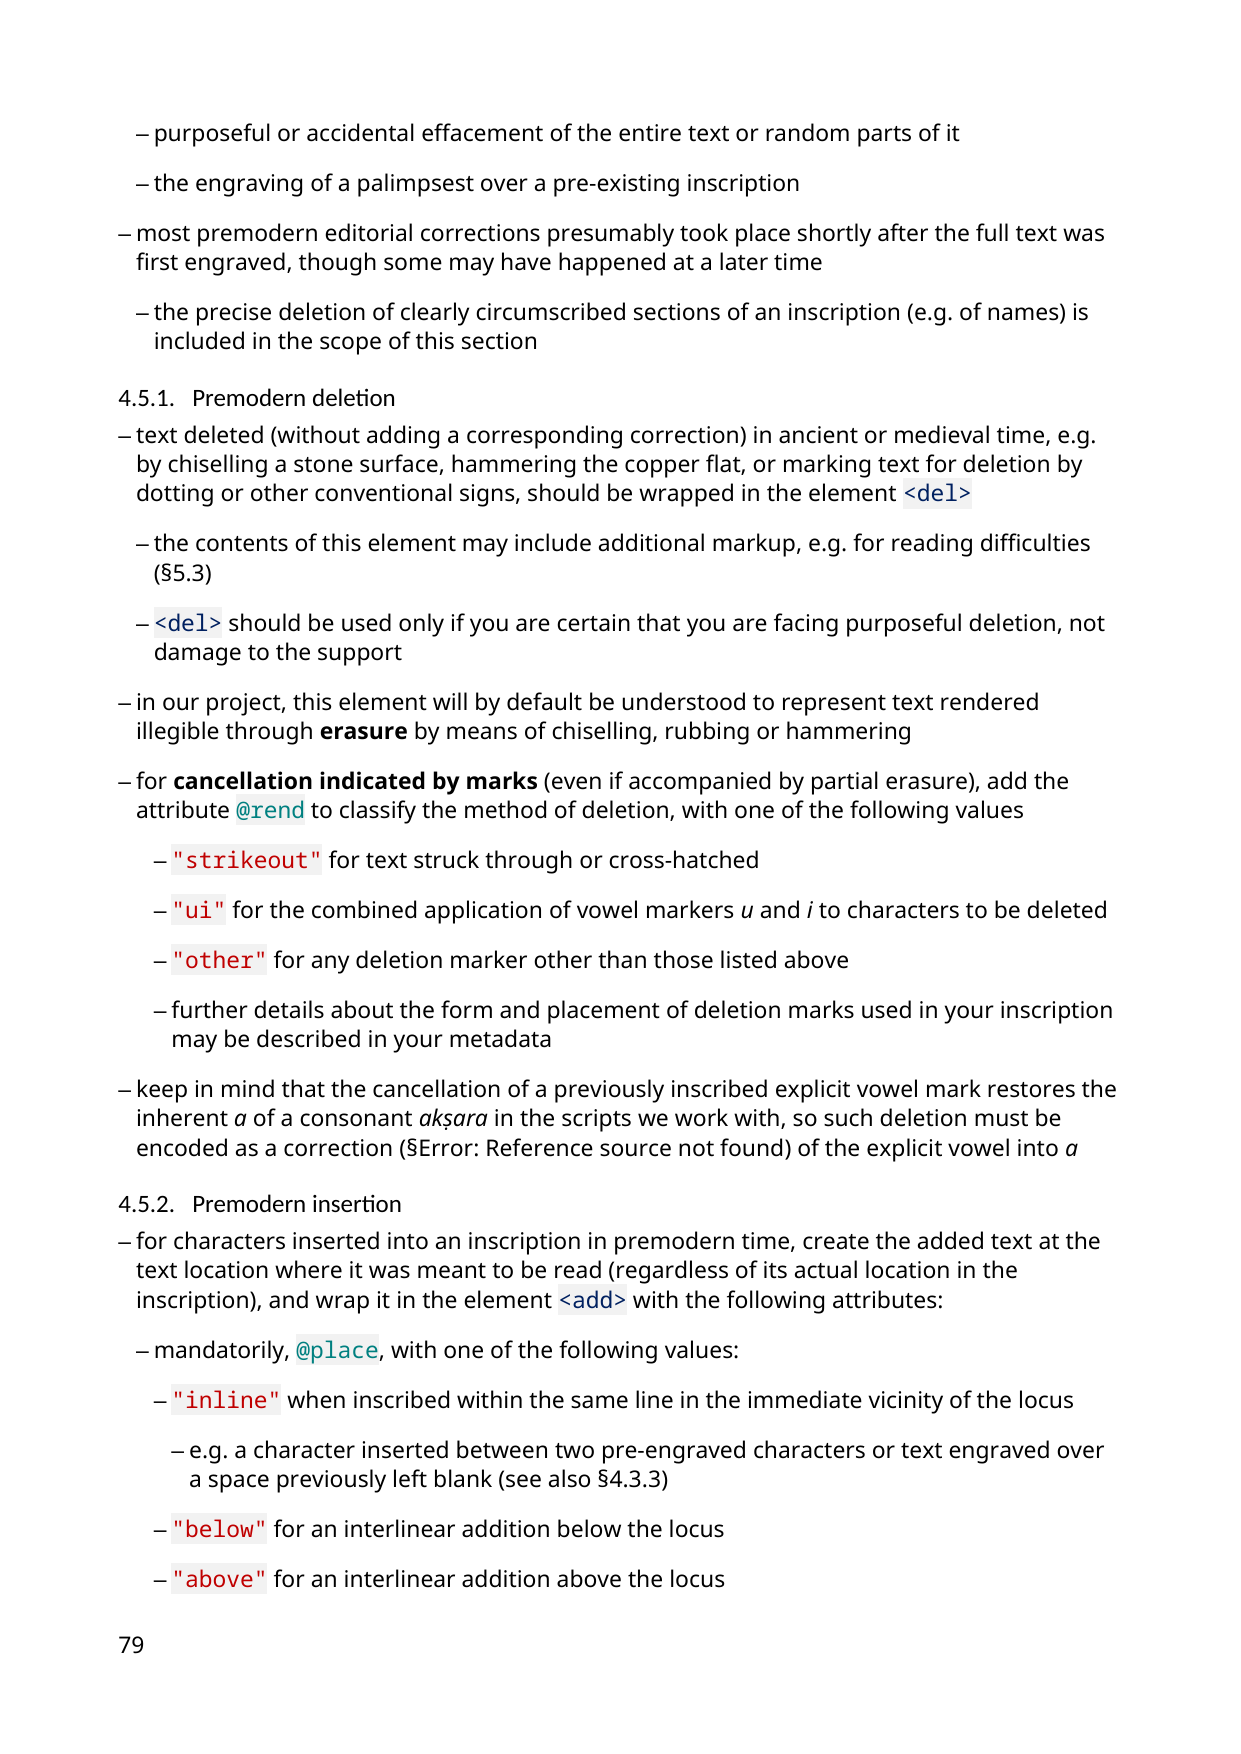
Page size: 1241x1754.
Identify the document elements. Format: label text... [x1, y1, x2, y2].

subtitle Premodern deletion [118, 376, 1122, 414]
list text deleted (without adding a corresponding correction) in ancient or medieval time, e.g. by chiselling a stone surface, hammering the copper flat, or marking text for deletion by dotting or other conventional signs, should be wrapped in the element <del> [118, 420, 1122, 508]
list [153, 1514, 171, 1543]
subtitle Premodern insertion [118, 1183, 1122, 1220]
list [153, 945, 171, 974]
list "below" for an interlinear addition below the locus [267, 1514, 1122, 1543]
list in our project, this element will by default be understood to represent text rendered illegible through erasure by means of chiselling, rubbing or hammering [118, 687, 1122, 745]
list the engraving of a palimpsest over a pre-existing inscription [136, 168, 1122, 197]
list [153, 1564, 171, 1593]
list "above" for an interlinear addition above the locus [267, 1564, 1122, 1593]
list keep in mind that the cancellation of a previously inscribed explicit vowel mark restores the inherent a of a consonant akṣara in the scripts we work with, so such deletion must be encoded as a correction (§0) of the explicit vowel into a [118, 1074, 1122, 1162]
list <del> should be used only if you are certain that you are facing purposeful deletion, not damage to the support [136, 608, 1122, 666]
list mandatorily, @place, with one of the following values: [136, 1335, 296, 1364]
list further details about the form and placement of deletion marks used in your inscription may be described in your metadata [153, 995, 1122, 1053]
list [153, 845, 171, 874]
list for characters inserted into an inscription in premodern time, create the added text at the text location where it was meant to be read (regardless of its actual location in the inscription), and wrap it in the element <add> with the following attributes: [118, 1226, 1122, 1314]
list the precise deletion of clearly circumscribed sections of an inscription (e.g. of names) is included in the scope of this section [136, 297, 1122, 356]
list mandatorily, @place, with one of the following values: [379, 1335, 1122, 1364]
list "strikeout" for text struck through or cross-hatched [322, 845, 1122, 874]
list "other" for any deletion marker other than those listed above [267, 945, 1122, 974]
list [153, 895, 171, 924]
list for cancellation indicated by marks (even if accompanied by partial erasure), add the attribute @rend to classify the method of deletion, with one of the following values [118, 766, 1122, 824]
list "inline" when inscribed within the same line in the immediate vicinity of the locus [281, 1385, 1122, 1414]
list e.g. a character inserted between two pre-engraved characters or text engraved over a space previously left blank (see also §4.3.3) [171, 1435, 1122, 1493]
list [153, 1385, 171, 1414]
list purposeful or accidental effacement of the entire text or random parts of it [136, 118, 1122, 147]
list most premodern editorial corrections presumably took place shortly after the full text was first engraved, though some may have happened at a later time [118, 218, 1122, 276]
list "ui" for the combined application of vowel markers u and i to characters to be deleted [226, 895, 1122, 924]
list the contents of this element may include additional markup, e.g. for reading difficulties (§5.3) [136, 528, 1122, 587]
